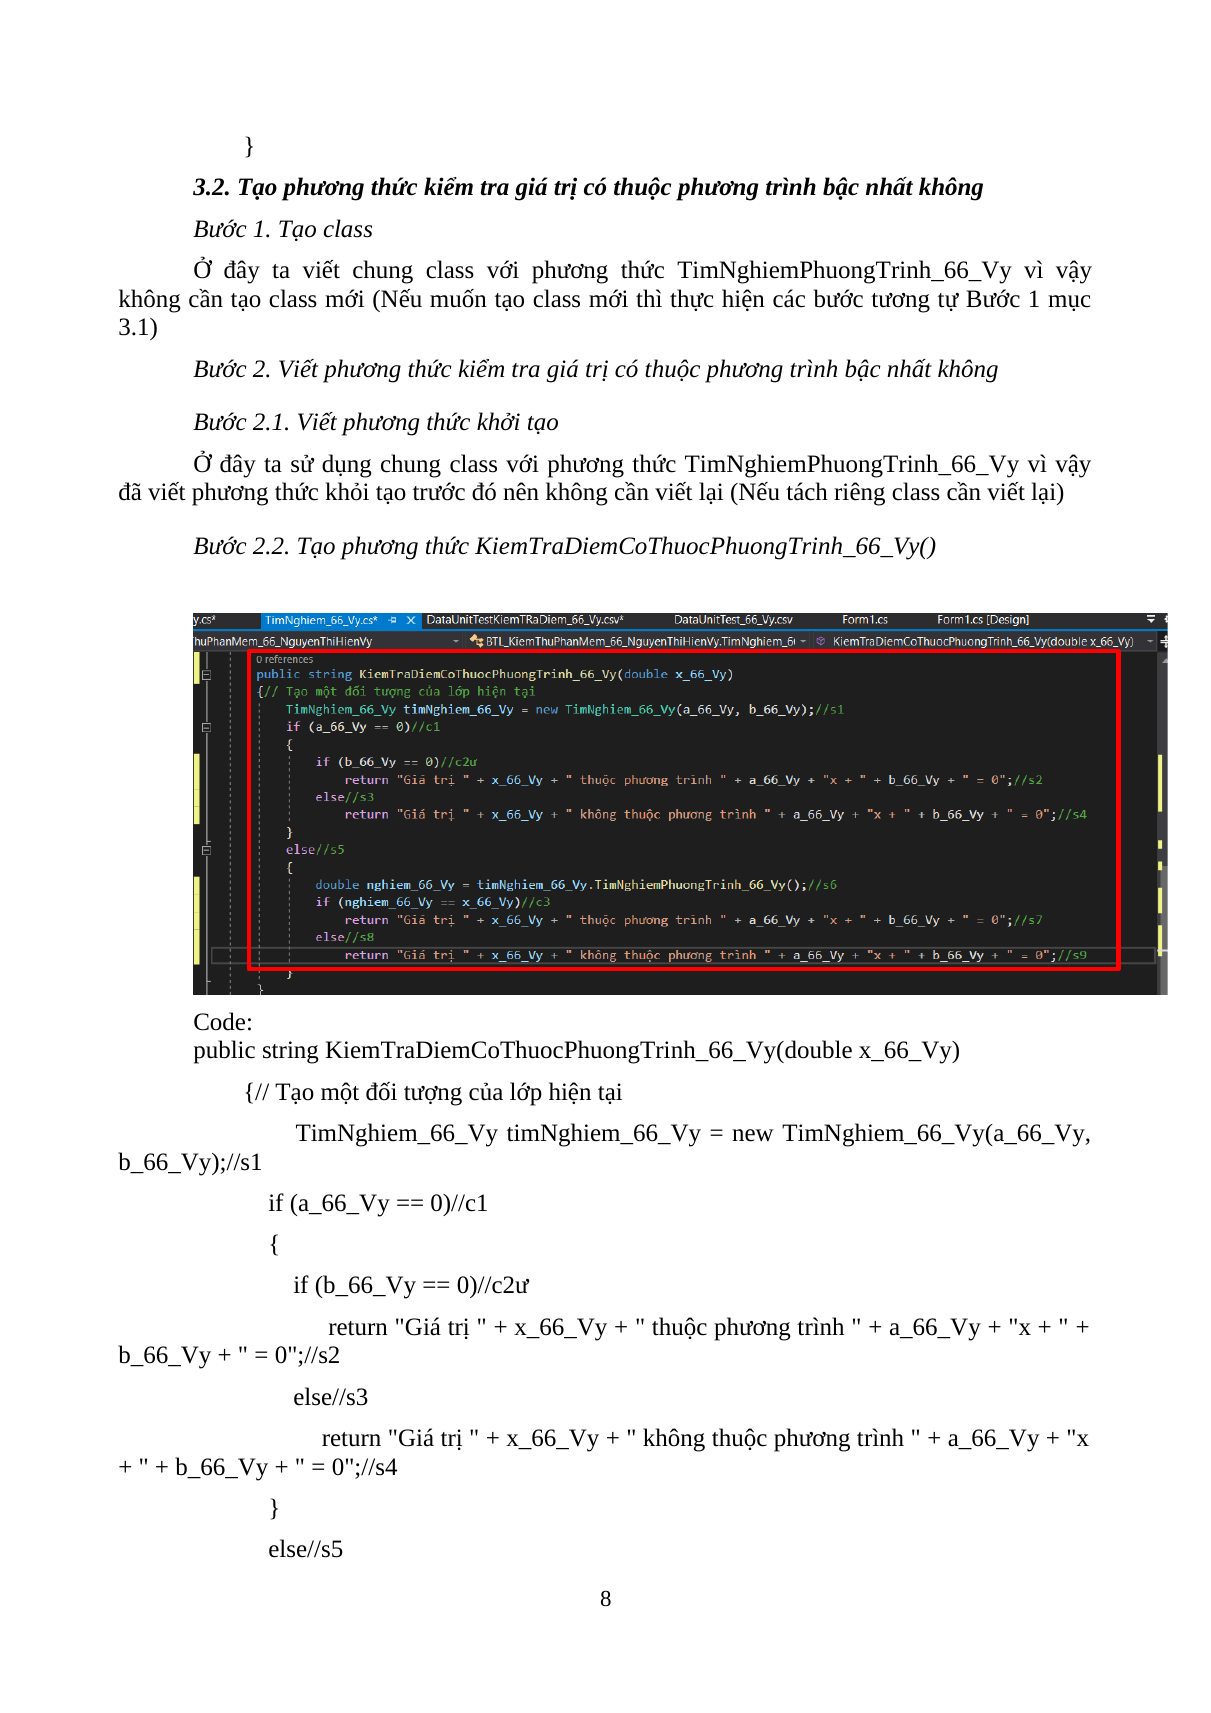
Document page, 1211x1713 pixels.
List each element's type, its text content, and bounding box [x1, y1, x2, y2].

text else//s3 [118, 1382, 1093, 1411]
text Ở đây ta viết chung class với phương thức TimNghiemPhuongTrinh_66_Vy vì vậy không cần tạo class mới (Nếu muốn tạo class mới thì thực hiện các bước tương tự Bước 1 mục 3.1) [118, 255, 1093, 341]
text Ở đây ta sử dụng chung class với phương thức TimNghiemPhuongTrinh_66_Vy vì vậy đã viết phương thức khỏi tạo trước đó nên không cần viết lại (Nếu tách riêng class cần viết lại) [118, 449, 1093, 506]
text Code: public string KiemTraDiemCoThuocPhuongTrinh_66_Vy(double x_66_Vy) [118, 1007, 1093, 1064]
subtitle Bước 2.1. Viết phương thức khởi tạo [193, 407, 1093, 436]
subtitle Bước 2.2. Tạo phương thức KiemTraDiemCoThuocPhuongTrinh_66_Vy() [118, 531, 1093, 560]
subtitle Bước 2. Viết phương thức kiểm tra giá trị có thuộc phương trình bậc nhất không [118, 354, 1093, 382]
picture [193, 613, 1168, 995]
text else//s5 [118, 1534, 1093, 1563]
text } [118, 131, 1093, 160]
text { [118, 1229, 1093, 1258]
text TimNghiem_66_Vy timNghiem_66_Vy = new TimNghiem_66_Vy(a_66_Vy, b_66_Vy);//s1 [118, 1118, 1093, 1176]
subtitle 3.2. Tạo phương thức kiểm tra giá trị có thuộc phương trình bậc nhất không [118, 172, 1093, 201]
subtitle Bước 1. Tạo class [118, 214, 1093, 242]
text return "Giá trị " + x_66_Vy + " không thuộc phương trình " + a_66_Vy + "x + " + b_66_Vy + " = 0";//s4 [118, 1423, 1093, 1481]
text {// Tạo một đối tượng của lớp hiện tại [118, 1077, 1093, 1106]
text return "Giá trị " + x_66_Vy + " thuộc phương trình " + a_66_Vy + "x + " + b_66_Vy + " = 0";//s2 [118, 1312, 1093, 1369]
text if (a_66_Vy == 0)//c1 [118, 1188, 1093, 1217]
text } [118, 1493, 1093, 1522]
text if (b_66_Vy == 0)//c2ư [118, 1271, 1093, 1299]
